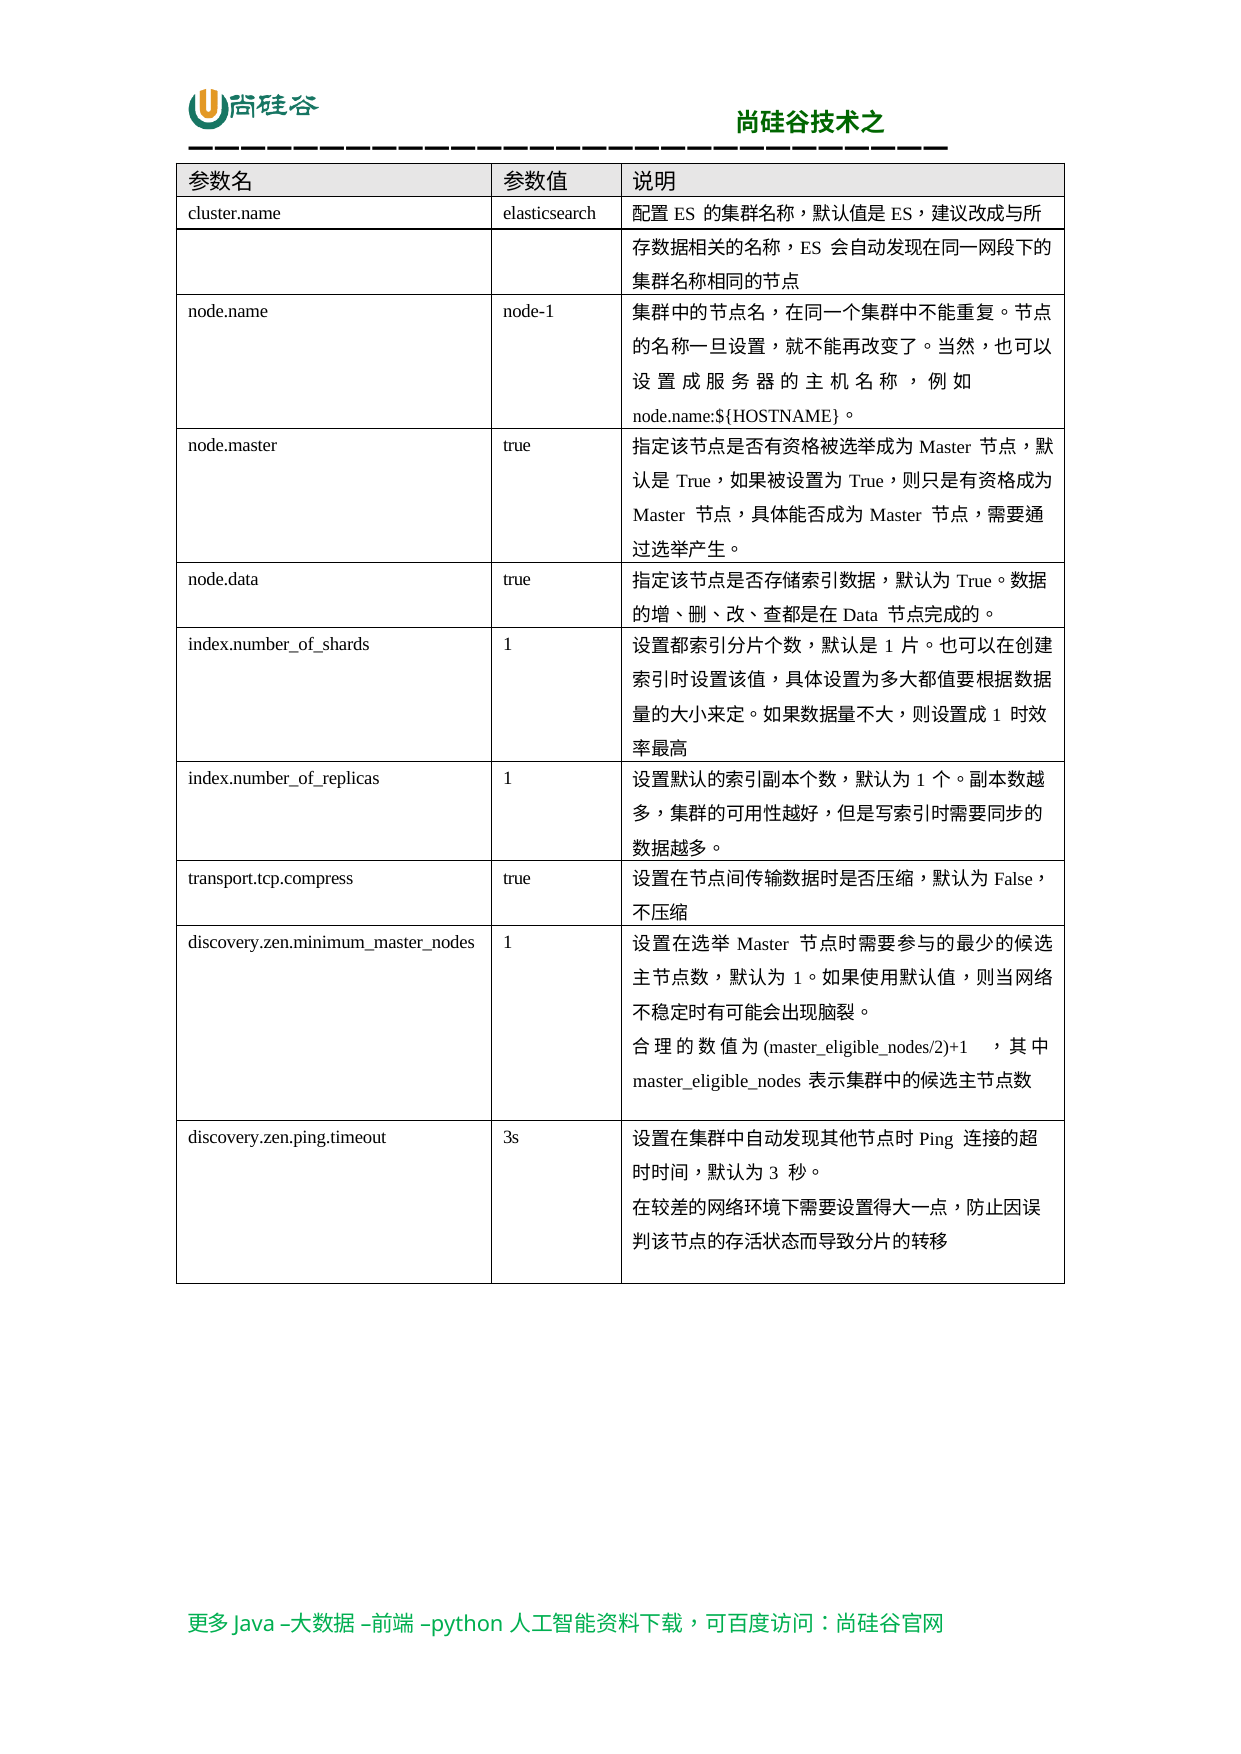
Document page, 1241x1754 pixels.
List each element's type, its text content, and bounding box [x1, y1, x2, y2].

table_header [177, 230, 491, 294]
table_cell 设置默认的索引副本个数，默认为 1 个。副本数越多，集群的可用性越好，但是写索引时需要同步的 数据越多。 [622, 762, 1064, 860]
table_header 存数据相关的名称，ES 会自动发现在同一网段下的 集群名称相同的节点 [622, 230, 1064, 294]
table_cell node.master [177, 429, 491, 562]
table_cell true [492, 861, 621, 925]
table_header 说明 [622, 164, 1064, 196]
table_cell discovery.zen.minimum_master_nodes [177, 926, 491, 1120]
table_cell discovery.zen.ping.timeout [177, 1121, 491, 1283]
table_cell true [492, 429, 621, 562]
table_cell true [492, 563, 621, 627]
picture [187, 88, 320, 130]
table_cell node-1 [492, 295, 621, 428]
table_cell node.name [177, 295, 491, 428]
table_cell elasticsearch [492, 197, 621, 228]
table_cell 设置在选举 Master 节点时需要参与的最少的候选主节点数，默认为 1。如果使用默认值，则当网络不稳定时有可能会出现脑裂。 合理的数值为(master_eligible_nodes/2)+1 ，其中 master_eligible_nodes 表示集群中的候选主节点数 [622, 926, 1064, 1120]
table_header 参数名 [177, 164, 491, 196]
table_cell 指定该节点是否有资格被选举成为 Master 节点，默认是 True，如果被设置为 True，则只是有资格成为 Master 节点，具体能否成为 Master 节点，需要通 过选举产生。 [622, 429, 1064, 562]
table_cell node.data [177, 563, 491, 627]
table_cell cluster.name [177, 197, 491, 228]
table_header 参数值 [492, 164, 621, 196]
table_cell 设置都索引分片个数，默认是 1 片。也可以在创建索引时设置该值，具体设置为多大都值要根据数据量的大小来定。如果数据量不大，则设置成 1 时效 率最高 [622, 628, 1064, 761]
table_cell index.number_of_replicas [177, 762, 491, 860]
table_cell index.number_of_shards [177, 628, 491, 761]
table_cell transport.tcp.compress [177, 861, 491, 925]
table_cell 1 [492, 926, 621, 1120]
table_cell 1 [492, 628, 621, 761]
table_header [492, 230, 621, 294]
table_cell 指定该节点是否存储索引数据，默认为 True。数据 的增、删、改、查都是在 Data 节点完成的。 [622, 563, 1064, 627]
table_cell 设置在节点间传输数据时是否压缩，默认为 False， 不压缩 [622, 861, 1064, 925]
table_cell 3s [492, 1121, 621, 1283]
table_cell 1 [492, 762, 621, 860]
table_cell 配置 ES 的集群名称，默认值是 ES，建议改成与所 [622, 197, 1064, 228]
table_cell 设置在集群中自动发现其他节点时 Ping 连接的超时时间，默认为 3 秒。 在较差的网络环境下需要设置得大一点，防止因误判该节点的存活状态而导致分片的转移 [622, 1121, 1064, 1283]
table_cell 集群中的节点名，在同一个集群中不能重复。节点的名称一旦设置，就不能再改变了。当然，也可以设 置 成 服 务 器 的 主 机 名 称 ， 例 如 node.name:${HOSTNAME}。 [622, 295, 1064, 428]
